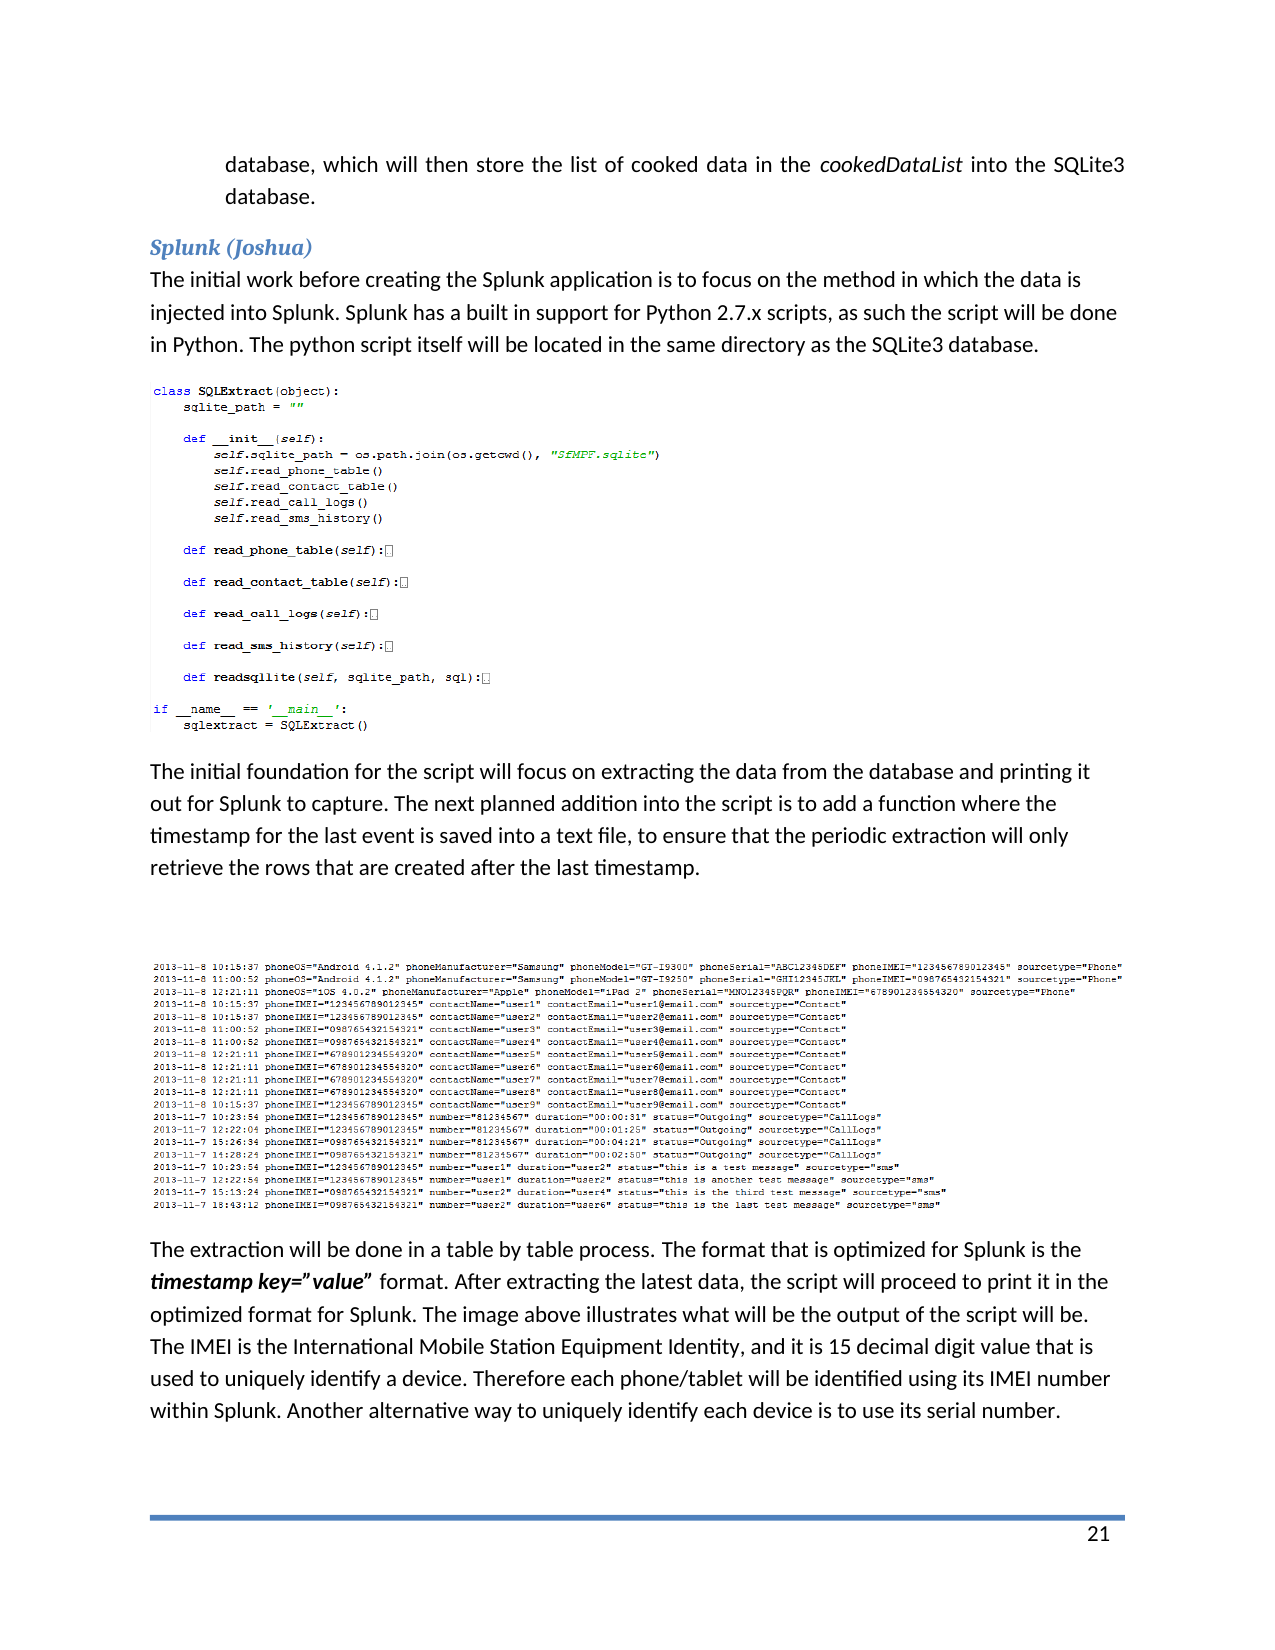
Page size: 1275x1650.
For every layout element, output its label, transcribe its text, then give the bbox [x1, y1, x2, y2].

picture [150, 382, 674, 732]
picture [150, 959, 1125, 1211]
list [187, 150, 1125, 210]
text The initial work before creating the Splunk application is to focus on the method in which the data is injected into Splunk. Splunk has a built in support for Python 2.7.x scripts, as such the script will be done in Python. The python script itself will be located in the same directory as the SQLite3 database. [150, 265, 1125, 358]
text The initial foundation for the script will focus on extracting the data from the database and printing it out for Splunk to capture. The next planned addition into the script is to add a function where the timestamp for the last event is saved into a text file, to ensure that the periodic extraction will only retrieve the rows that are created after the last timestamp. [150, 757, 1125, 881]
subtitle Splunk (Joshua) [150, 235, 1125, 262]
text The extraction will be done in a table by table process. The format that is optimized for Splunk is the timestamp key=”value” format. After extracting the latest data, the script will proceed to print it in the optimized format for Splunk. The image above illustrates what will be the output of the script will be. The IMEI is the International Mobile Station Equipment Identity, and it is 15 decimal digit value that is used to uniquely identify a device. Therefore each phone/tablet will be identified using its IMEI number within Splunk. Another alternative way to uniquely identify each device is to use its serial number. [150, 1235, 1125, 1424]
